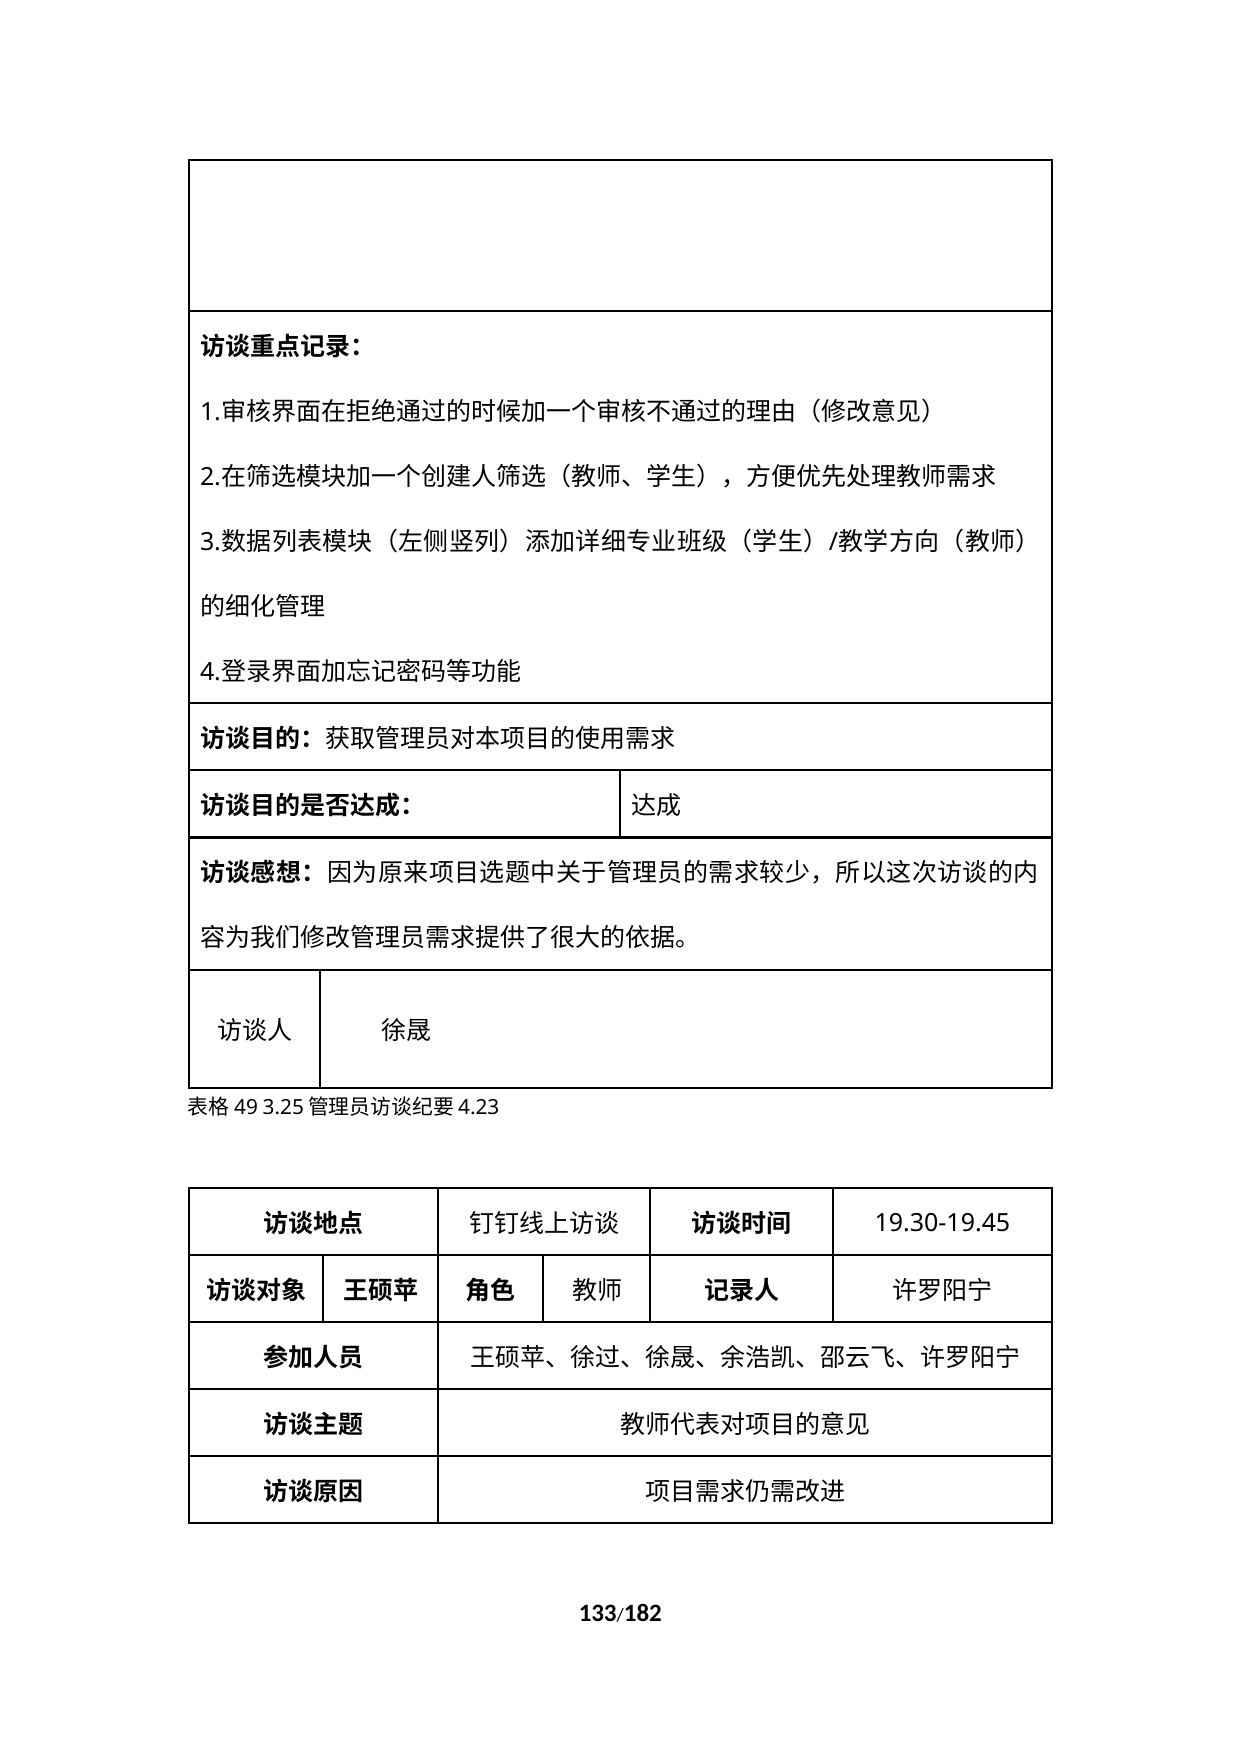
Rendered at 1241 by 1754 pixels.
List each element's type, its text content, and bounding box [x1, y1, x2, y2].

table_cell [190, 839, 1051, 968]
text 表格 49 3.25管理员访谈纪要4.23 [187, 1089, 1053, 1122]
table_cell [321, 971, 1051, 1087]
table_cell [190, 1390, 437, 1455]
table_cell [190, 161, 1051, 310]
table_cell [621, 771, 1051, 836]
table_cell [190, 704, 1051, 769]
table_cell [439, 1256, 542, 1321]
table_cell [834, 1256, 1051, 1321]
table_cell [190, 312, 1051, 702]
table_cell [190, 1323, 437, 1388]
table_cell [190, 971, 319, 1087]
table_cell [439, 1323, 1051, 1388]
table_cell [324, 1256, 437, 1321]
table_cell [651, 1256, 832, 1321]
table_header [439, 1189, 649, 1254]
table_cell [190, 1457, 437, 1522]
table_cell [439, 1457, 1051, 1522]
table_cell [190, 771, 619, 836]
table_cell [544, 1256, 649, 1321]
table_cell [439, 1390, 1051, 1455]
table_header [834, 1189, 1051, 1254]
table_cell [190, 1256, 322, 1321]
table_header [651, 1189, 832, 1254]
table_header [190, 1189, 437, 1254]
